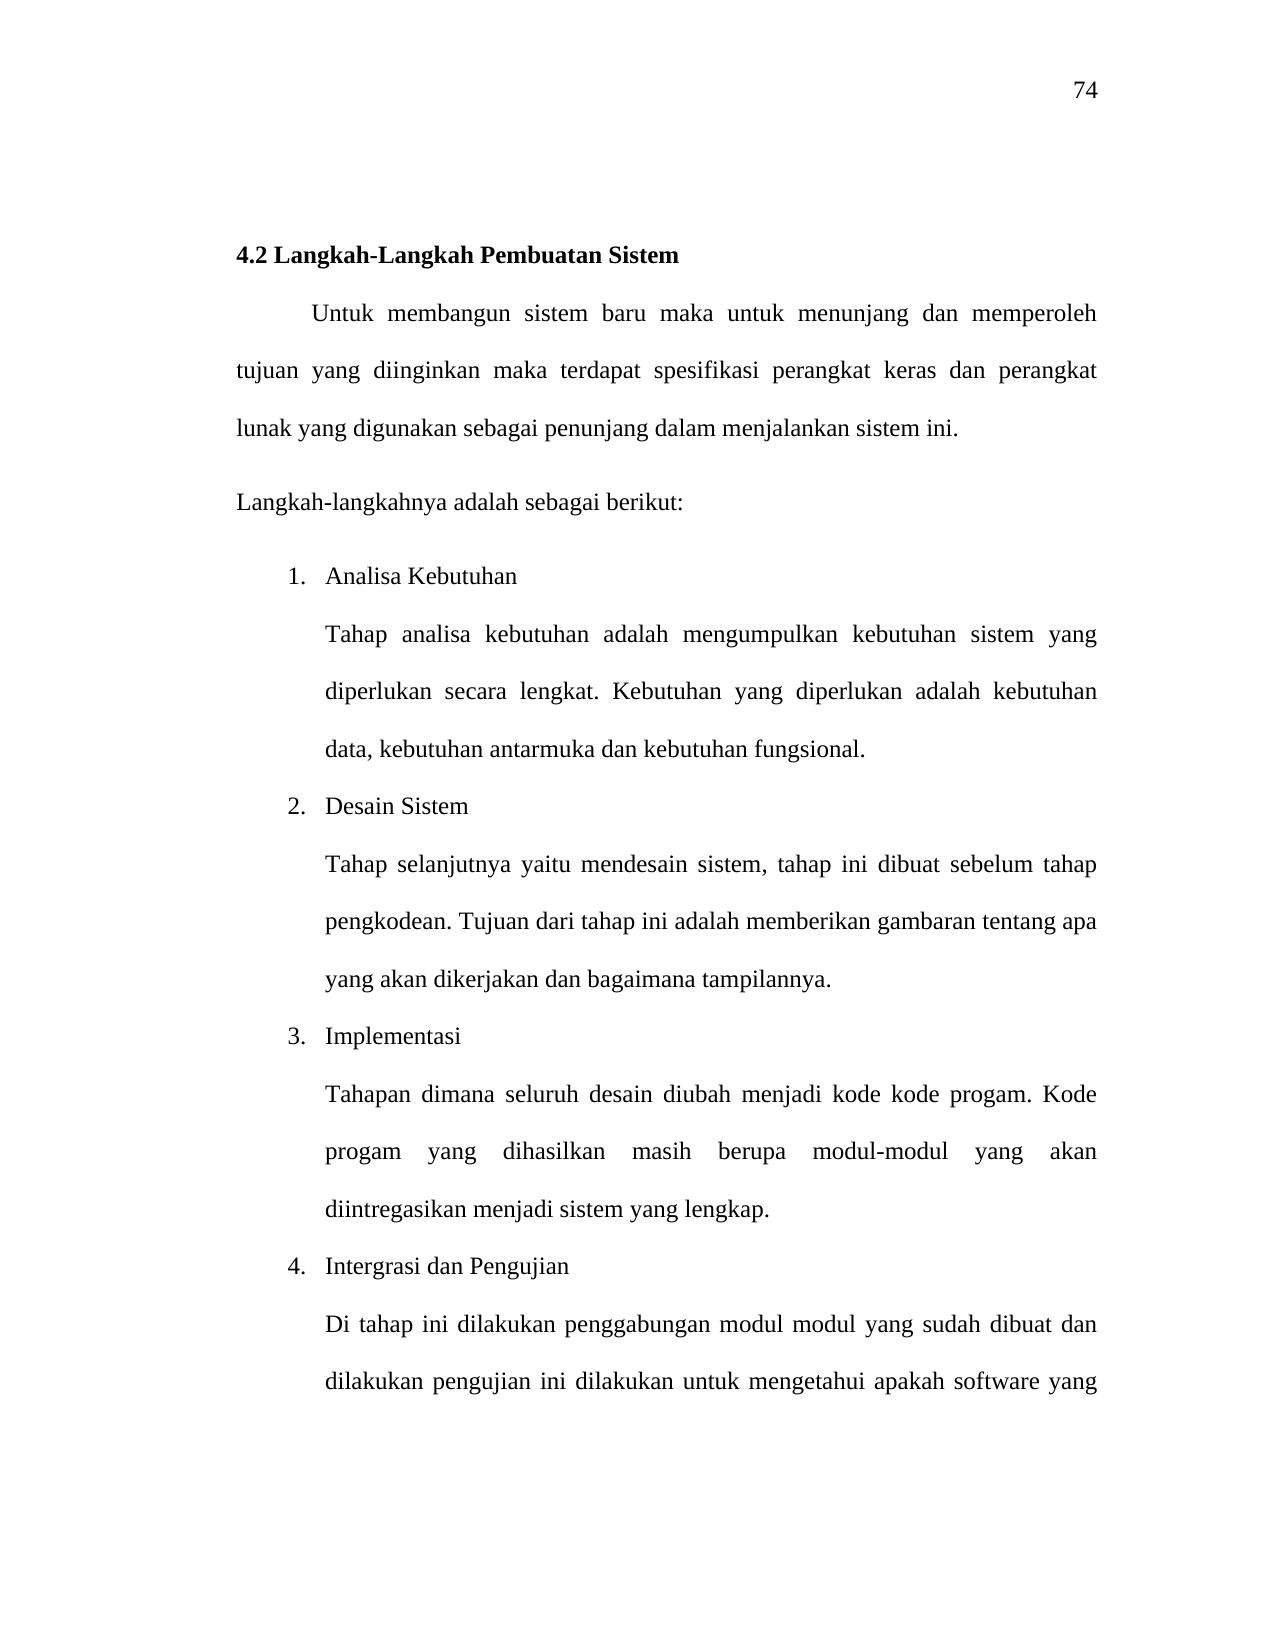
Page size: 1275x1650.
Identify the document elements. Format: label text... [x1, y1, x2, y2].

list Tahapan dimana seluruh desain diubah menjadi kode kode progam. Kode progam yang dihasilkan masih berupa modul-modul yang akan diintregasikan menjadi sistem yang lengkap. [325, 1079, 1098, 1222]
list Analisa Kebutuhan [287, 561, 1098, 590]
text Untuk membangun sistem baru maka untuk menunjang dan memperoleh tujuan yang diinginkan maka terdapat spesifikasi perangkat keras dan perangkat lunak yang digunakan sebagai penunjang dalam menjalankan sistem ini. [236, 298, 1098, 442]
list Tahap analisa kebutuhan adalah mengumpulkan kebutuhan sistem yang diperlukan secara lengkat. Kebutuhan yang diperlukan adalah kebutuhan data, kebutuhan antarmuka dan kebutuhan fungsional. [325, 619, 1098, 762]
list Implementasi [287, 1021, 1098, 1050]
list Desain Sistem [287, 791, 1098, 820]
subtitle 4.2 Langkah-Langkah Pembuatan Sistem [236, 240, 1098, 269]
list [325, 1309, 1098, 1395]
text Langkah-langkahnya adalah sebagai berikut: [236, 487, 1098, 516]
list Tahap selanjutnya yaitu mendesain sistem, tahap ini dibuat sebelum tahap pengkodean. Tujuan dari tahap ini adalah memberikan gambaran tentang apa yang akan dikerjakan dan bagaimana tampilannya. [325, 849, 1098, 992]
list Intergrasi dan Pengujian [287, 1251, 1098, 1280]
